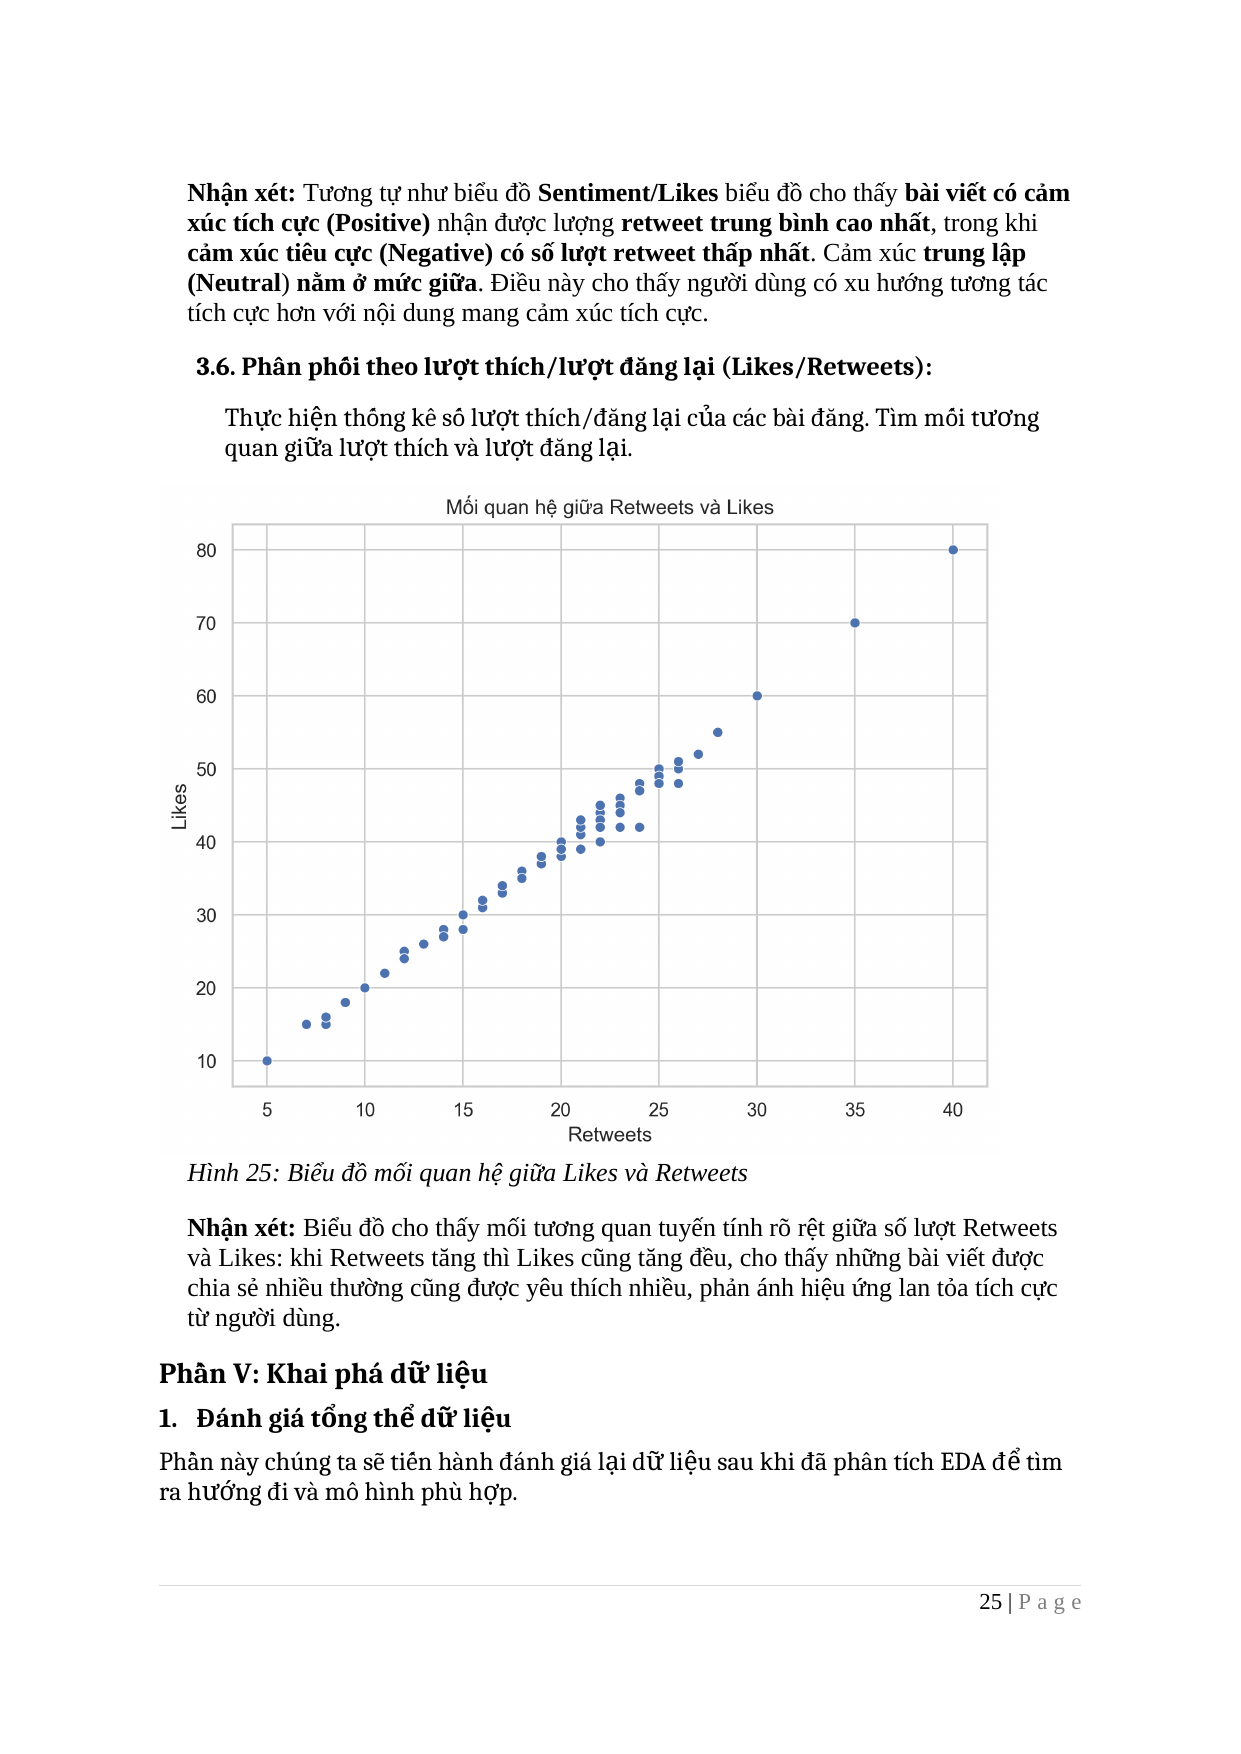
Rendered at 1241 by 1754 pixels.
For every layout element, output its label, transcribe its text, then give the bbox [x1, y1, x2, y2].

text Hình 25: Biểu đồ mối quan hệ giữa Likes và Retweets [159, 1157, 1081, 1187]
text Nhận xét: Tương tự như biểu đồ Sentiment/Likes biểu đồ cho thấy bài viết có cảm xúc tích cực (Positive) nhận được lượng retweet trung bình cao nhất, trong khi cảm xúc tiêu cực (Negative) có số lượt retweet thấp nhất. Cảm xúc trung lập (Neutral) nằm ở mức giữa. Điều này cho thấy người dùng có xu hướng tương tác tích cực hơn với nội dung mang cảm xúc tích cực. [187, 177, 1081, 327]
picture [158, 483, 999, 1157]
text Phần này chúng ta sẽ tiến hành đánh giá lại dữ liệu sau khi đã phân tích EDA để tìm ra hướng đi và mô hình phù hợp. [159, 1447, 1081, 1507]
subtitle Phần V: Khai phá dữ liệu [159, 1357, 1081, 1391]
text Thực hiện thống kê số lượt thích/đăng lại của các bài đăng. Tìm mối tương quan giữa lượt thích và lượt đăng lại. [224, 403, 1081, 463]
subtitle Đánh giá tổng thể dữ liệu [159, 1403, 1081, 1434]
text Nhận xét: Biểu đồ cho thấy mối tương quan tuyến tính rõ rệt giữa số lượt Retweets và Likes: khi Retweets tăng thì Likes cũng tăng đều, cho thấy những bài viết được chia sẻ nhiều thường cũng được yêu thích nhiều, phản ánh hiệu ứng lan tỏa tích cực từ người dùng. [187, 1212, 1081, 1332]
list Phân phối theo lượt thích/lượt đăng lại (Likes/Retweets): [196, 352, 1081, 382]
